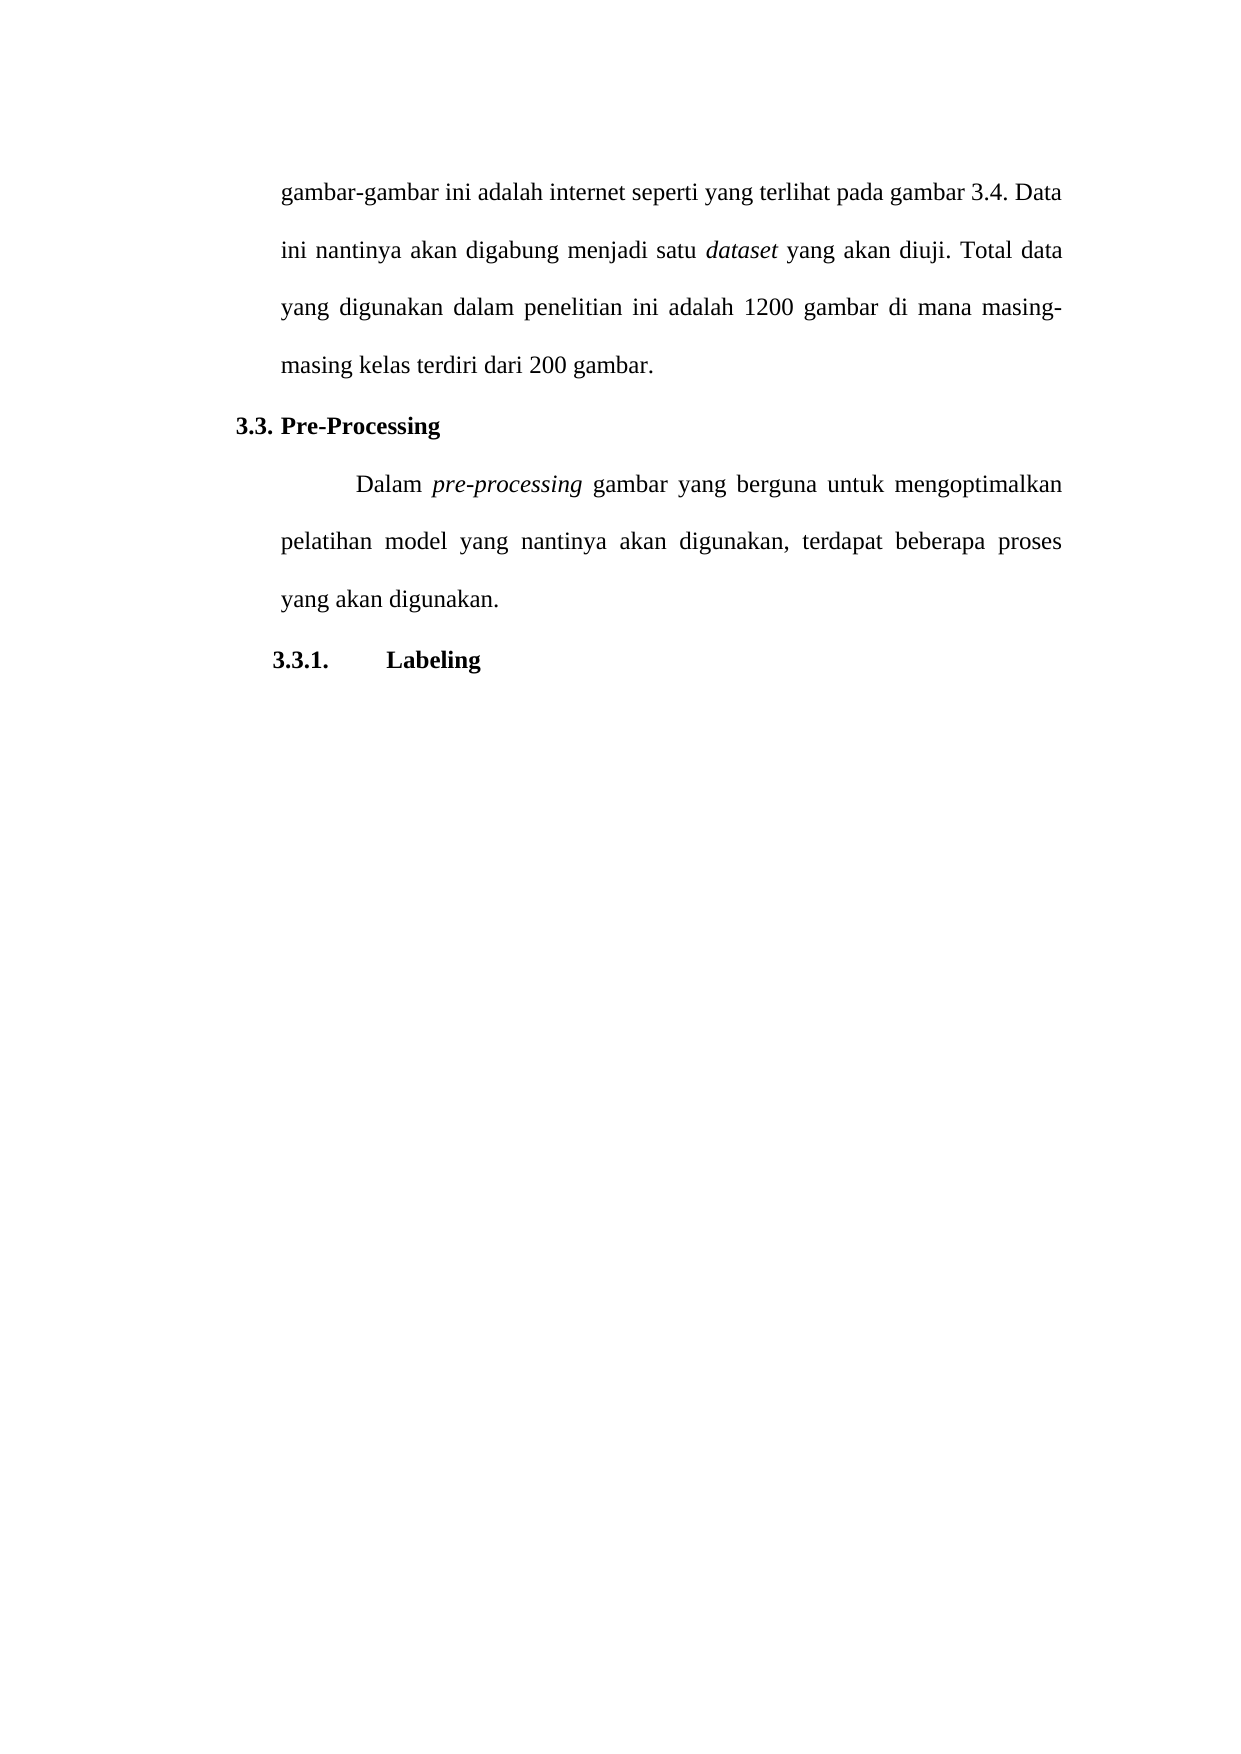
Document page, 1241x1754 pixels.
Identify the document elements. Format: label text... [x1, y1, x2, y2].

text Dalam pre-processing gambar yang berguna untuk mengoptimalkan pelatihan model yang nantinya akan digunakan, terdapat beberapa proses yang akan digunakan. [281, 469, 1063, 613]
subtitle Labeling [272, 646, 1063, 674]
subtitle Pre-Processing [236, 411, 1063, 440]
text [281, 177, 1063, 378]
